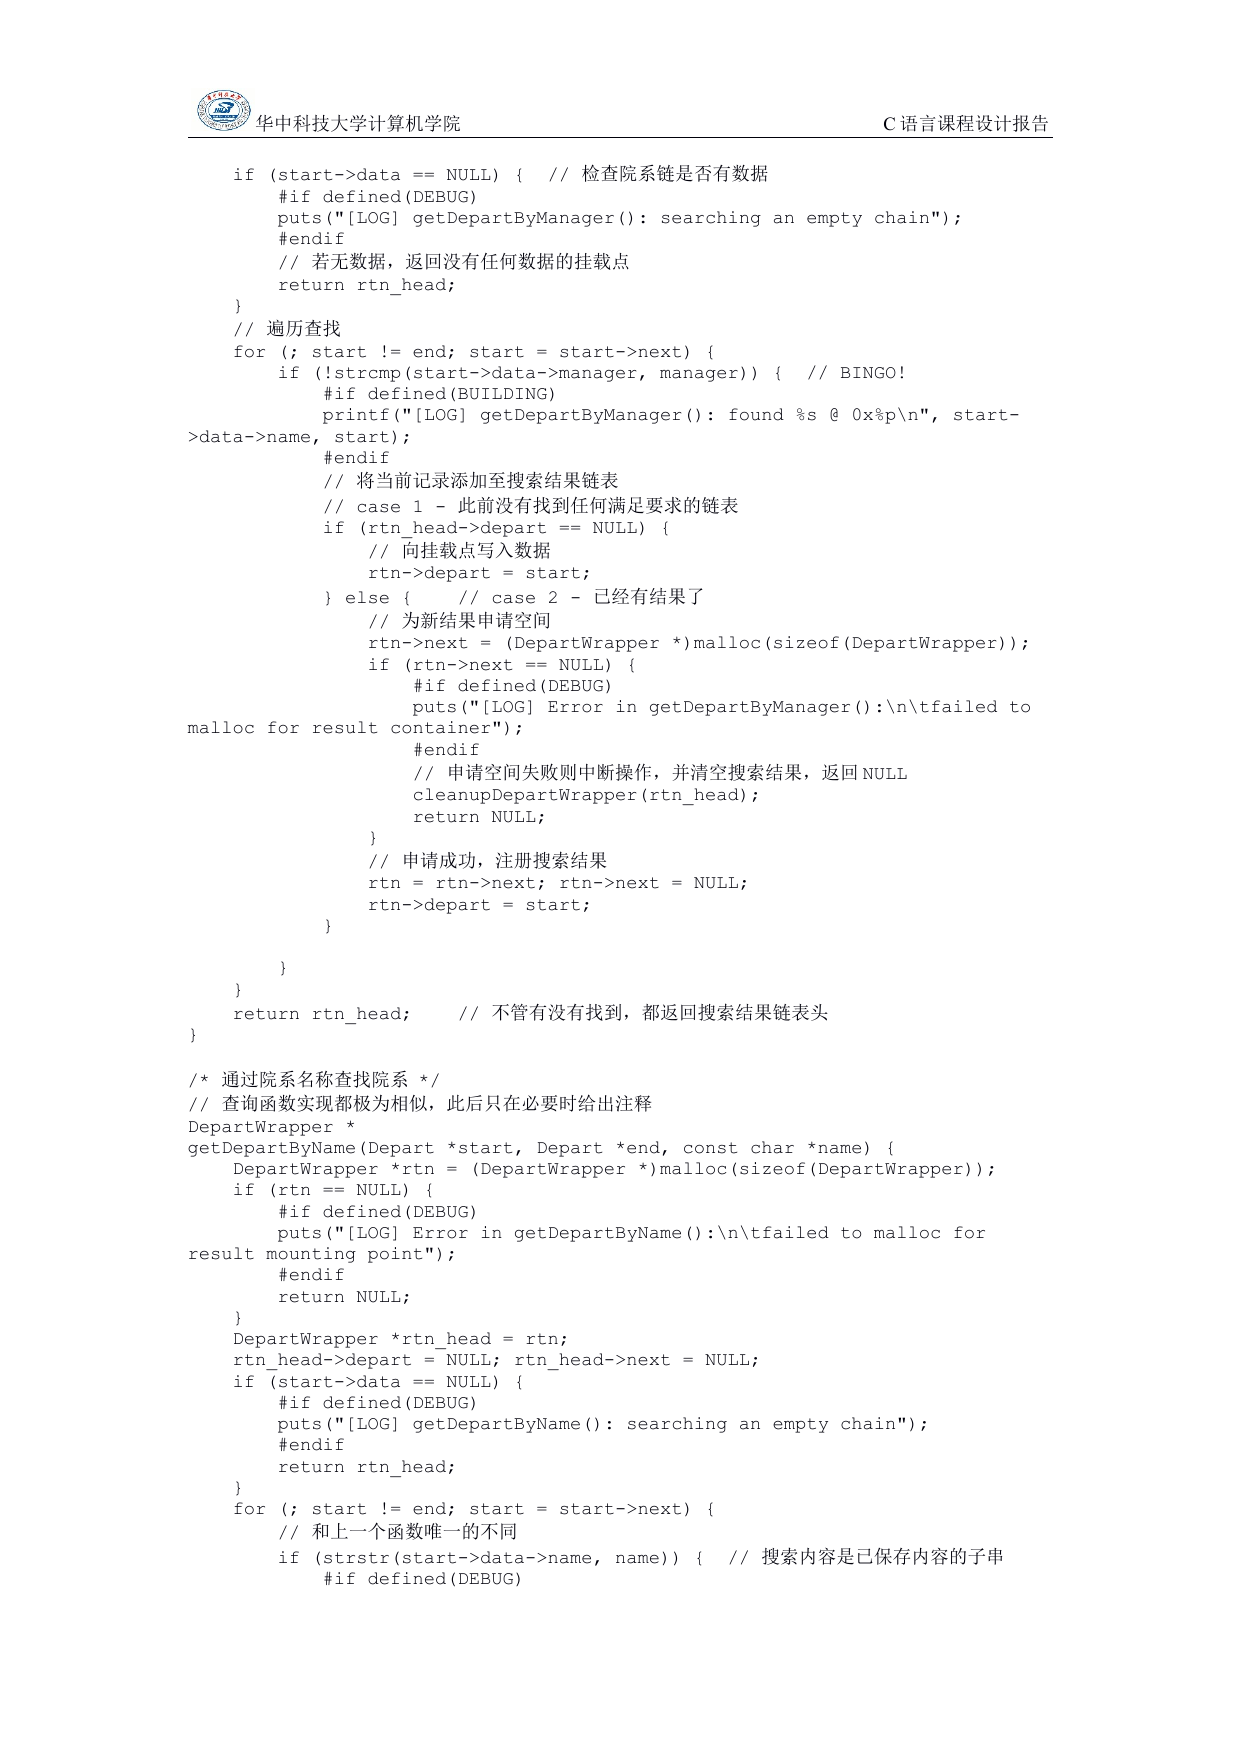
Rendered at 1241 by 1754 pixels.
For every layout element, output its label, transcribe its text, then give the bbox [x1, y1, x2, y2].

text return rtn_head; [187, 274, 1053, 296]
text } [187, 979, 1053, 1001]
text #endif [187, 739, 1053, 761]
text #if defined(BUILDING) [187, 384, 1053, 405]
text #endif [187, 1265, 1053, 1286]
text // 申请空间失败则中断操作，并清空搜索结果，返回NULL [187, 761, 1053, 785]
text // 和上一个函数唯一的不同 [187, 1520, 1053, 1544]
text } [187, 828, 1053, 849]
text } [187, 1478, 1053, 1499]
text } [187, 958, 1053, 979]
text rtn = rtn->next; rtn->next = NULL; [187, 873, 1053, 894]
text DepartWrapper *rtn = (DepartWrapper *)malloc(sizeof(DepartWrapper)); [187, 1159, 1053, 1180]
text // 遍历查找 [187, 317, 1053, 341]
text getDepartByName(Depart *start, Depart *end, const char *name) { [187, 1138, 1053, 1159]
text for (; start != end; start = start->next) { [187, 341, 1053, 363]
text // 申请成功，注册搜索结果 [187, 849, 1053, 873]
text // 为新结果申请空间 [187, 609, 1053, 633]
text } [187, 1308, 1053, 1329]
text if (rtn->next == NULL) { [187, 654, 1053, 676]
text #if defined(DEBUG) [187, 1201, 1053, 1223]
text cleanupDepartWrapper(rtn_head); [187, 785, 1053, 806]
text DepartWrapper * [187, 1116, 1053, 1138]
text return rtn_head; // 不管有没有找到，都返回搜索结果链表头 [187, 1001, 1053, 1025]
text // 向挂载点写入数据 [187, 539, 1053, 563]
text #if defined(DEBUG) [187, 186, 1053, 208]
text if (start->data == NULL) { // 检查院系链是否有数据 [187, 162, 1053, 186]
text #endif [187, 448, 1053, 469]
text if (strstr(start->data->name, name)) { // 搜索内容是已保存内容的子串 [187, 1544, 1053, 1569]
text } [187, 296, 1053, 317]
text puts("[LOG] getDepartByManager(): searching an empty chain"); [187, 208, 1053, 229]
text return NULL; [187, 806, 1053, 828]
picture [191, 88, 255, 131]
text rtn_head->depart = NULL; rtn_head->next = NULL; [187, 1350, 1053, 1371]
text #if defined(DEBUG) [187, 1393, 1053, 1414]
text for (; start != end; start = start->next) { [187, 1499, 1053, 1520]
text if (!strcmp(start->data->manager, manager)) { // BINGO! [187, 363, 1053, 384]
text puts("[LOG] getDepartByName(): searching an empty chain"); [187, 1414, 1053, 1435]
text } [187, 916, 1053, 937]
text } else { // case 2 - 已经有结果了 [187, 584, 1053, 609]
text if (start->data == NULL) { [187, 1371, 1053, 1393]
text puts("[LOG] Error in getDepartByName():\n\tfailed to malloc for result mounting point"); [187, 1223, 1053, 1265]
text puts("[LOG] Error in getDepartByManager():\n\tfailed to malloc for result container"); [187, 697, 1053, 739]
text // 将当前记录添加至搜索结果链表 [187, 469, 1053, 493]
text if (rtn == NULL) { [187, 1180, 1053, 1201]
text rtn->depart = start; [187, 894, 1053, 916]
text rtn->next = (DepartWrapper *)malloc(sizeof(DepartWrapper)); [187, 633, 1053, 654]
text #if defined(DEBUG) [187, 1569, 1053, 1590]
text return rtn_head; [187, 1456, 1053, 1478]
text // case 1 - 此前没有找到任何满足要求的链表 [187, 493, 1053, 518]
text return NULL; [187, 1286, 1053, 1308]
text } [187, 1025, 1053, 1046]
text #if defined(DEBUG) [187, 676, 1053, 697]
text // 若无数据，返回没有任何数据的挂载点 [187, 250, 1053, 274]
text if (rtn_head->depart == NULL) { [187, 518, 1053, 539]
text #endif [187, 1435, 1053, 1456]
text DepartWrapper *rtn_head = rtn; [187, 1329, 1053, 1350]
text printf("[LOG] getDepartByManager(): found %s @ 0x%p\n", start->data->name, start); [187, 405, 1053, 448]
text // 查询函数实现都极为相似，此后只在必要时给出注释 [187, 1092, 1053, 1116]
text rtn->depart = start; [187, 563, 1053, 584]
text /* 通过院系名称查找院系 */ [187, 1068, 1053, 1092]
text #endif [187, 229, 1053, 250]
